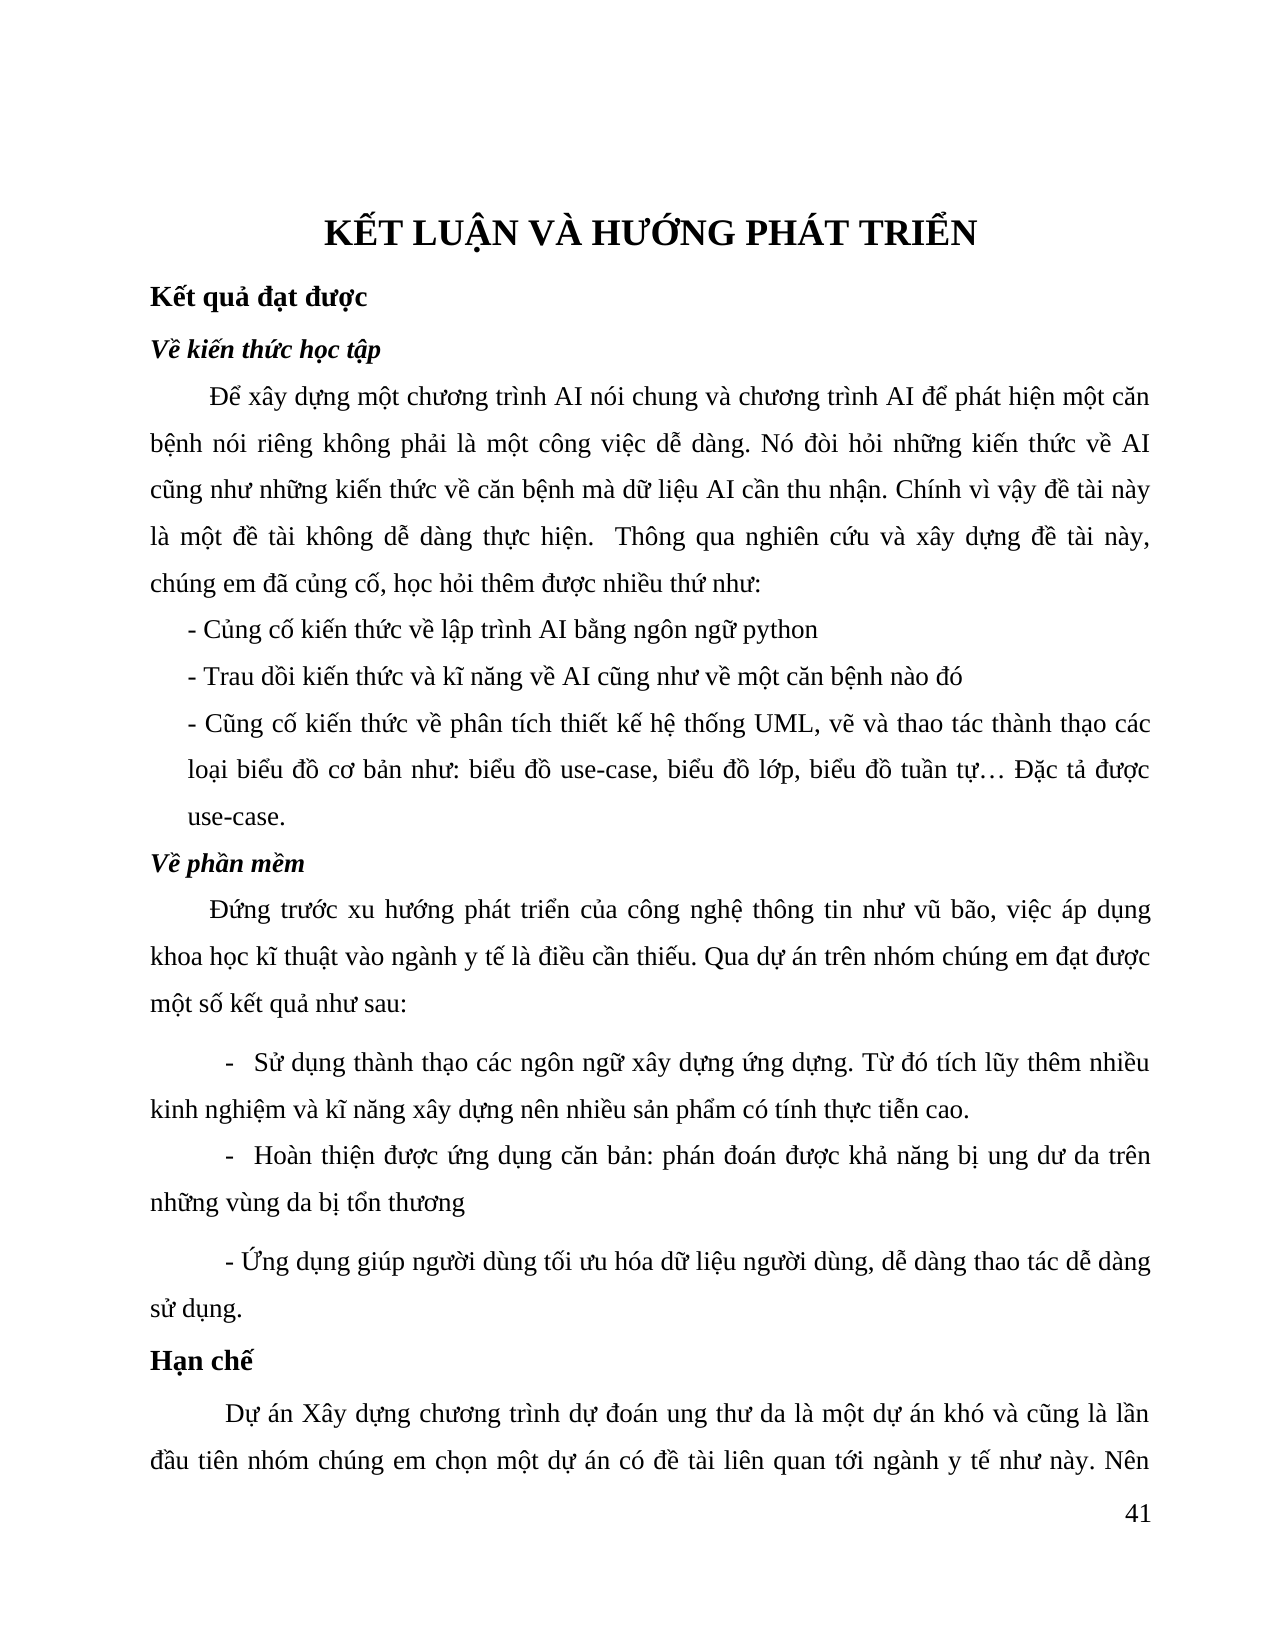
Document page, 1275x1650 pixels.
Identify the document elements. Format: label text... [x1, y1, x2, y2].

subtitle Hạn chế [150, 1343, 1152, 1376]
list Hoàn thiện được ứng dụng căn bản: phán đoán được khả năng bị ung dư da trên những vùng da bị tổn thương [150, 1139, 1152, 1217]
list Sử dụng thành thạo các ngôn ngữ xây dựng ứng dựng. Từ đó tích lũy thêm nhiều kinh nghiệm và kĩ năng xây dựng nên nhiều sản phẩm có tính thực tiễn cao. [150, 1046, 1152, 1124]
text - Cũng cố kiến thức về phân tích thiết kế hệ thống UML, vẽ và thao tác thành thạo các loại biểu đồ cơ bản như: biểu đồ use-case, biểu đồ lớp, biểu đồ tuần tự… Đặc tả được use-case. [187, 707, 1152, 831]
subtitle KẾT LUẬN VÀ HƯỚNG PHÁT TRIỂN [150, 210, 1152, 253]
text - Trau dồi kiến thức và kĩ năng về AI cũng như về một căn bệnh nào đó [187, 660, 1152, 691]
text - Ứng dụng giúp người dùng tối ưu hóa dữ liệu người dùng, dễ dàng thao tác dễ dàng sử dụng. [150, 1245, 1152, 1323]
text Để xây dựng một chương trình AI nói chung và chương trình AI để phát hiện một căn bệnh nói riêng không phải là một công việc dễ dàng. Nó đòi hỏi những kiến thức về AI cũng như những kiến thức về căn bệnh mà dữ liệu AI cần thu nhận. Chính vì vậy đề tài này là một đề tài không dễ dàng thực hiện. Thông qua nghiên cứu và xây dựng đề tài này, chúng em đã củng cố, học hỏi thêm được nhiều thứ như: [150, 380, 1152, 598]
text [150, 1397, 1152, 1475]
text Về kiến thức học tập [150, 334, 1152, 365]
text Đứng trước xu hướng phát triển của công nghệ thông tin như vũ bão, việc áp dụng khoa học kĩ thuật vào ngành y tế là điều cần thiếu. Qua dự án trên nhóm chúng em đạt được một số kết quả như sau: [150, 894, 1152, 1018]
text - Củng cố kiến thức về lập trình AI bằng ngôn ngữ python [187, 614, 1152, 645]
subtitle Kết quả đạt được [150, 279, 1152, 313]
text Về phần mềm [150, 847, 1152, 878]
